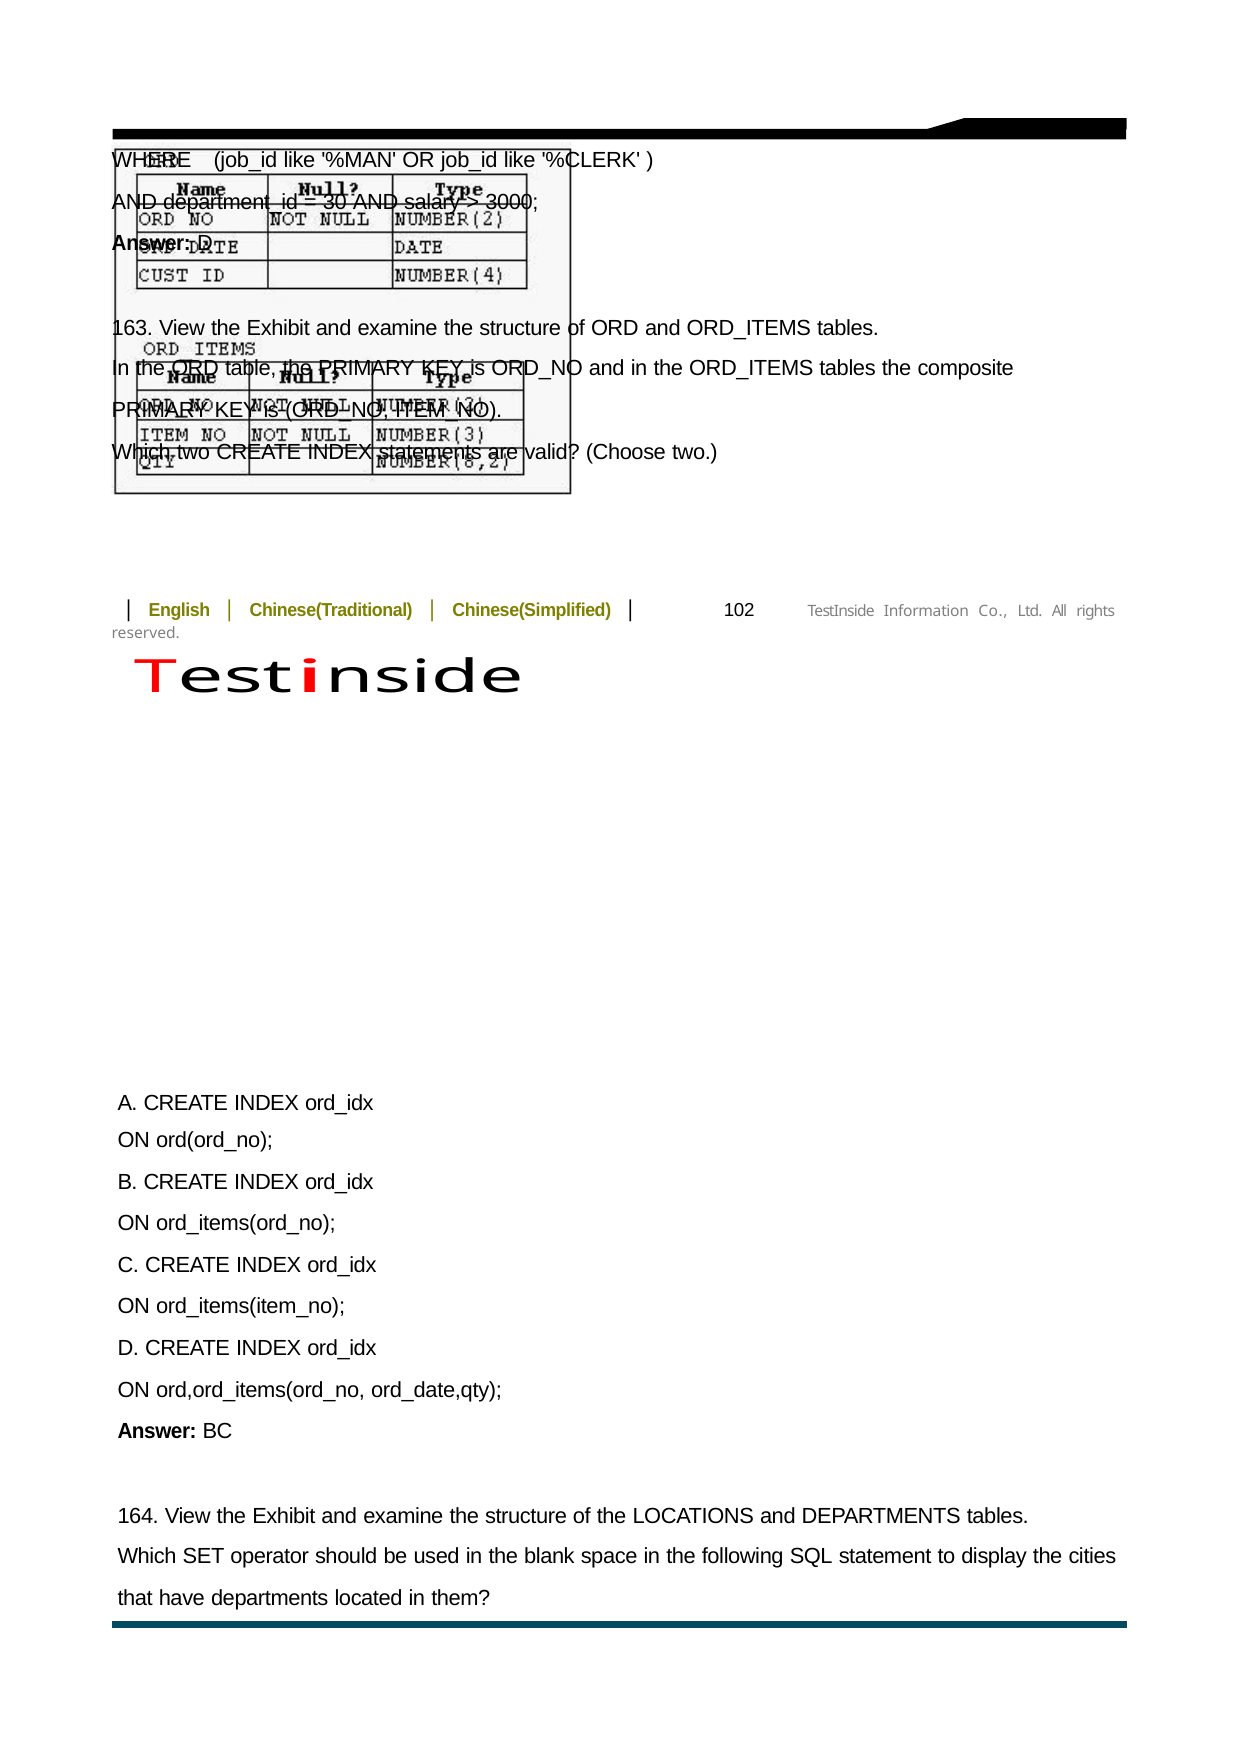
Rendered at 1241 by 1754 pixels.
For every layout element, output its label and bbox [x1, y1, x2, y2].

picture [110, 141, 573, 496]
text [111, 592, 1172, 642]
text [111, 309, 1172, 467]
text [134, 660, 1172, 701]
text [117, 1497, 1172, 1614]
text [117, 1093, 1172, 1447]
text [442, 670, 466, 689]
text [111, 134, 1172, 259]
